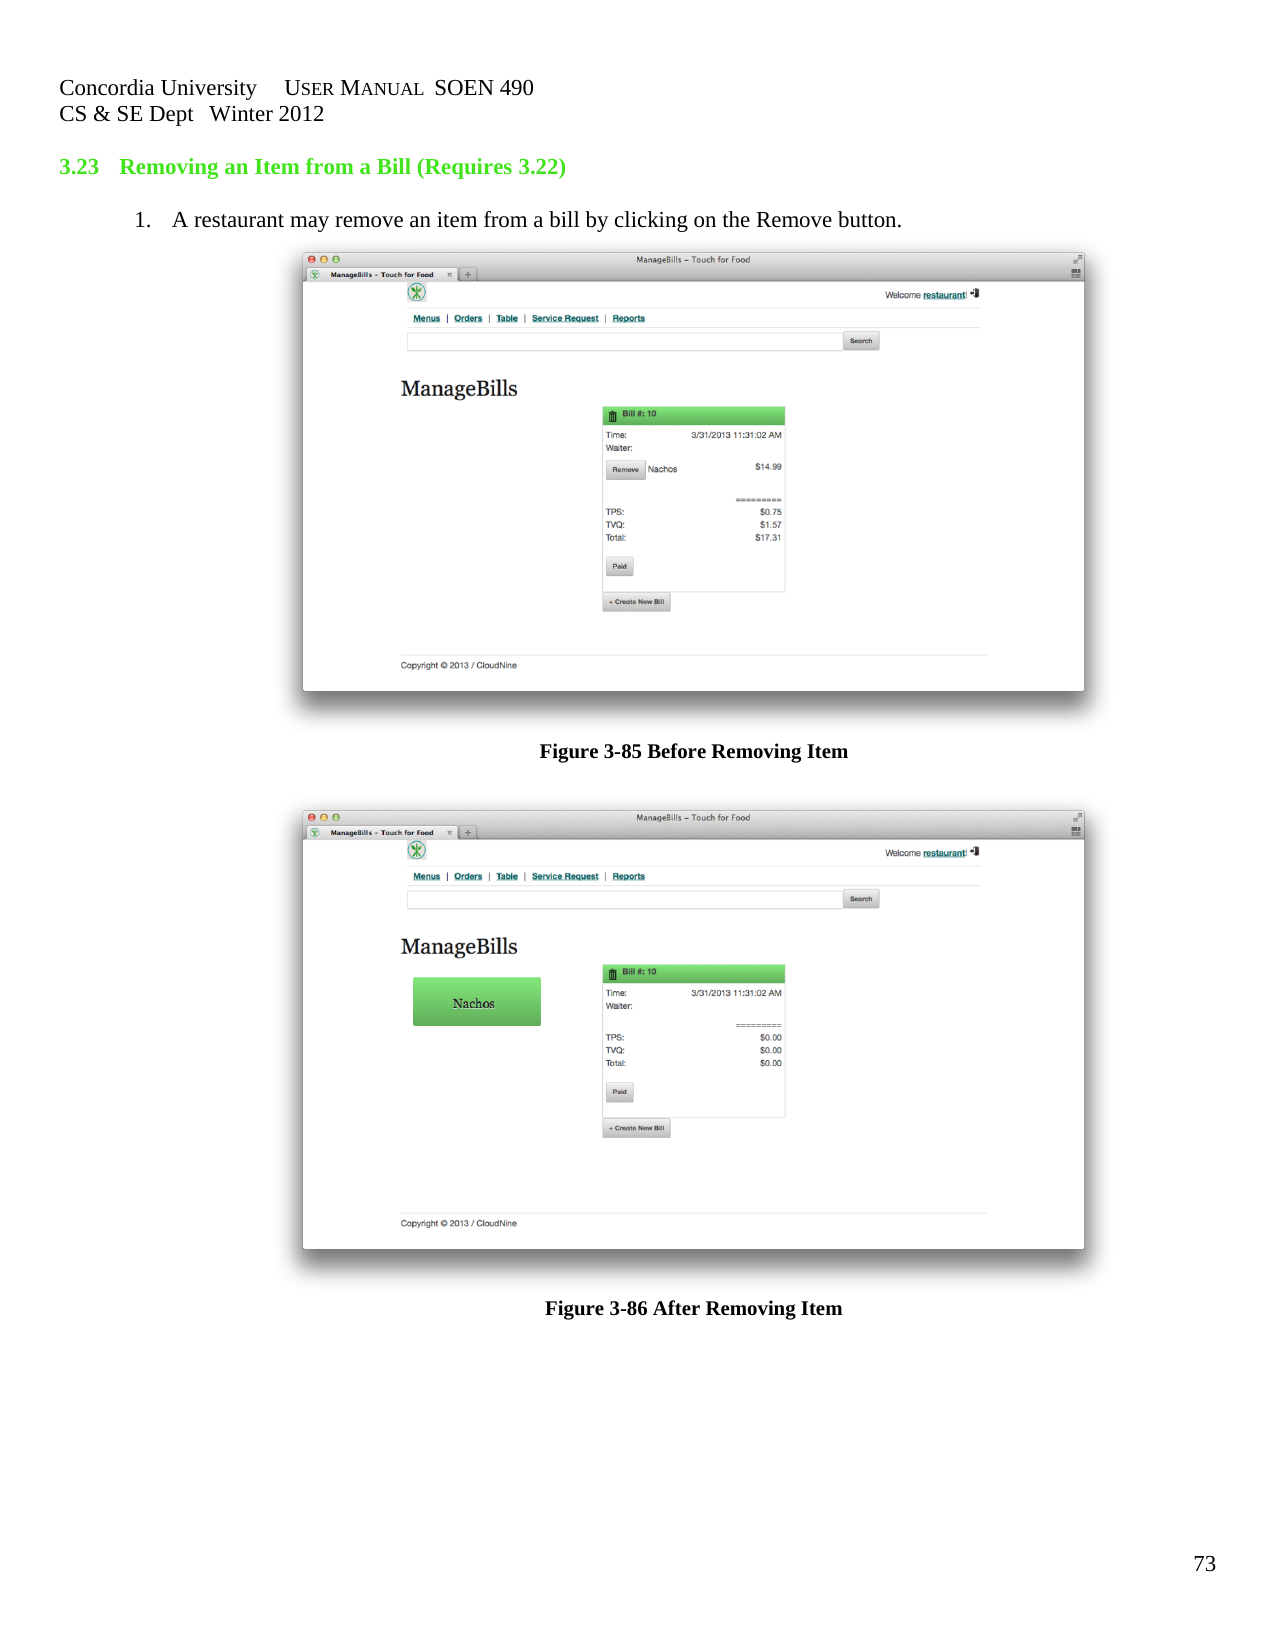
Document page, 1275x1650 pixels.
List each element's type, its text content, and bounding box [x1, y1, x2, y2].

picture [268, 232, 1119, 739]
picture [268, 789, 1119, 1297]
list A restaurant may remove an item from a bill by clicking on the Remove button. [134, 206, 1216, 232]
subtitle Removing an Item from a Bill (Requires 3.22) [59, 153, 1216, 179]
